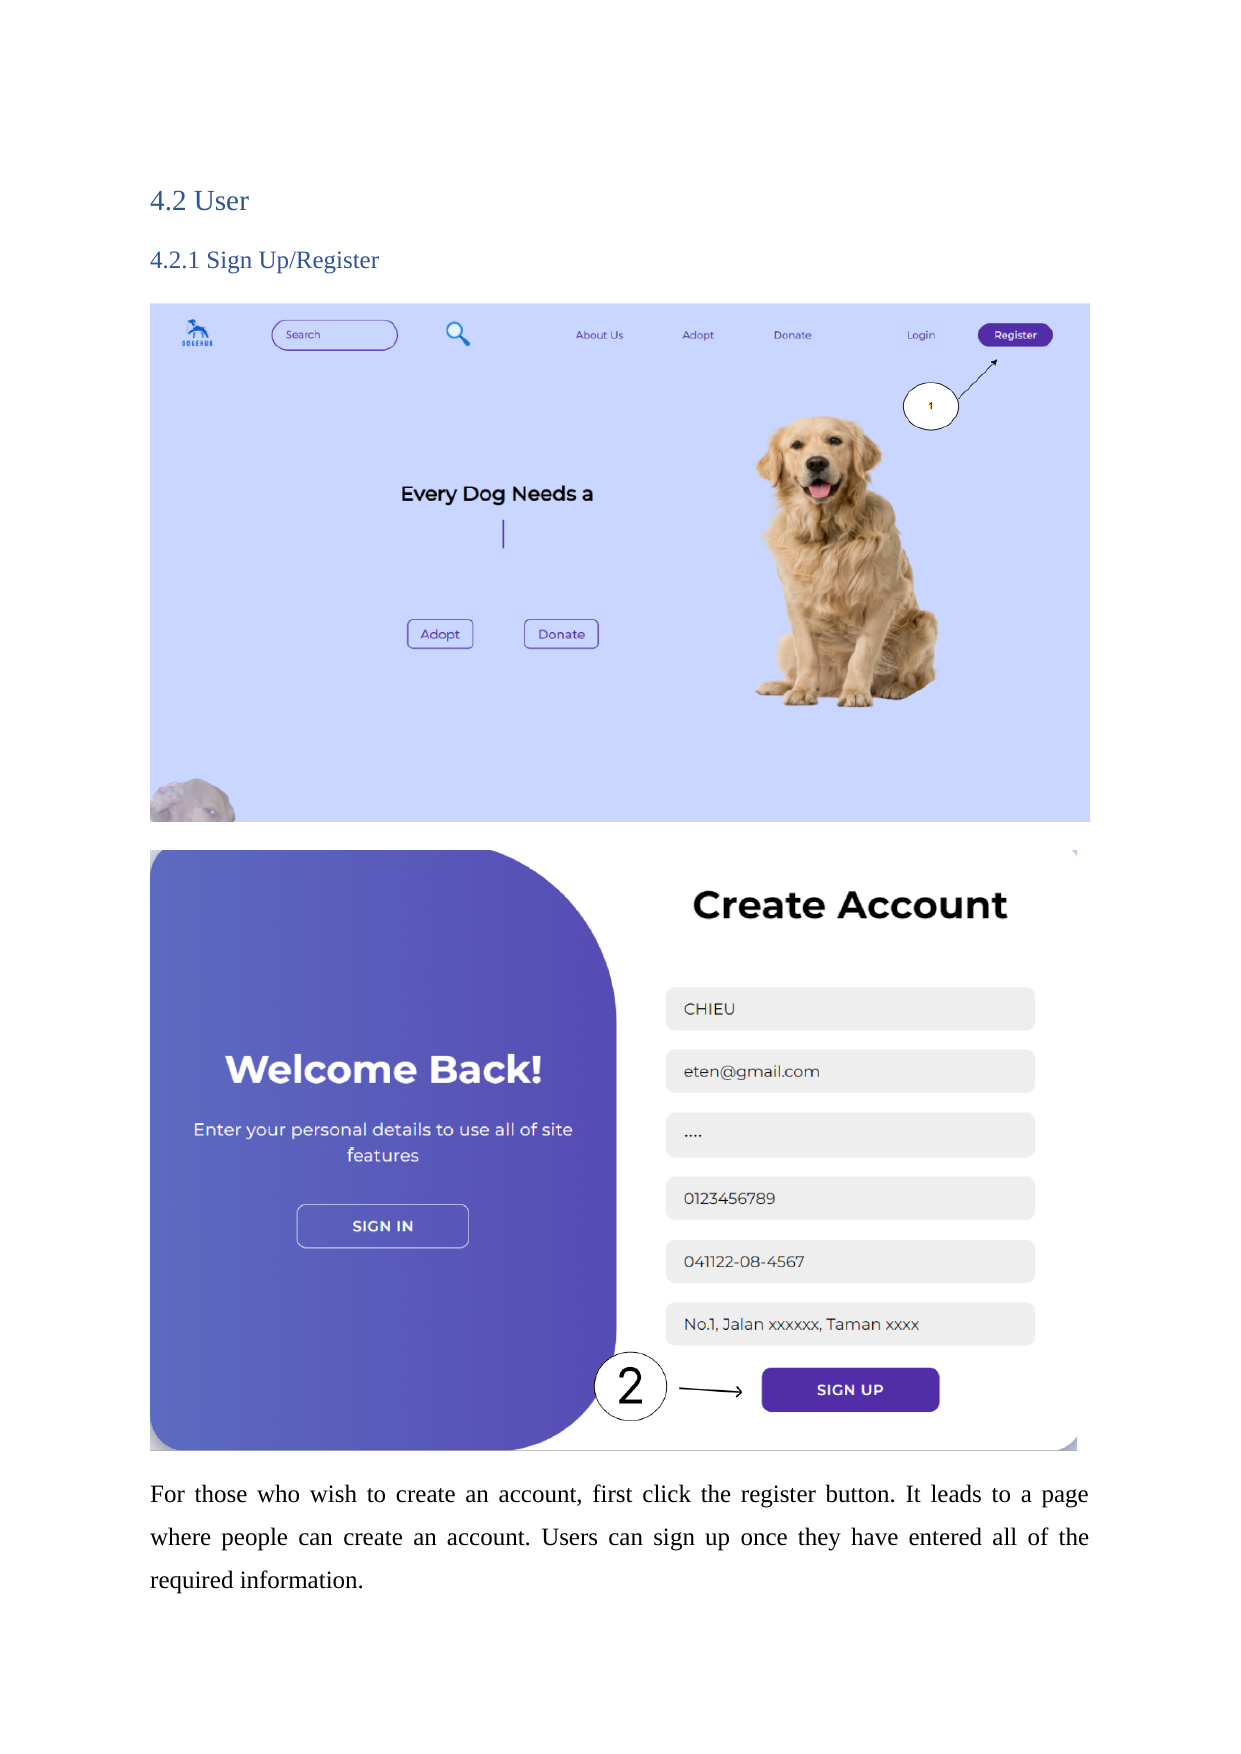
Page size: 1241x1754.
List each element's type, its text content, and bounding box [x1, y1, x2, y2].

text For those who wish to create an account, first click the register button. It leads to a page where people can create an account. Users can sign up once they have entered all of the required information. [150, 1479, 1090, 1594]
picture [150, 850, 1078, 1451]
subtitle 4.2.1 Sign Up/Register [150, 246, 1090, 274]
subtitle 4.2 User [150, 183, 1090, 216]
picture [150, 303, 1091, 822]
